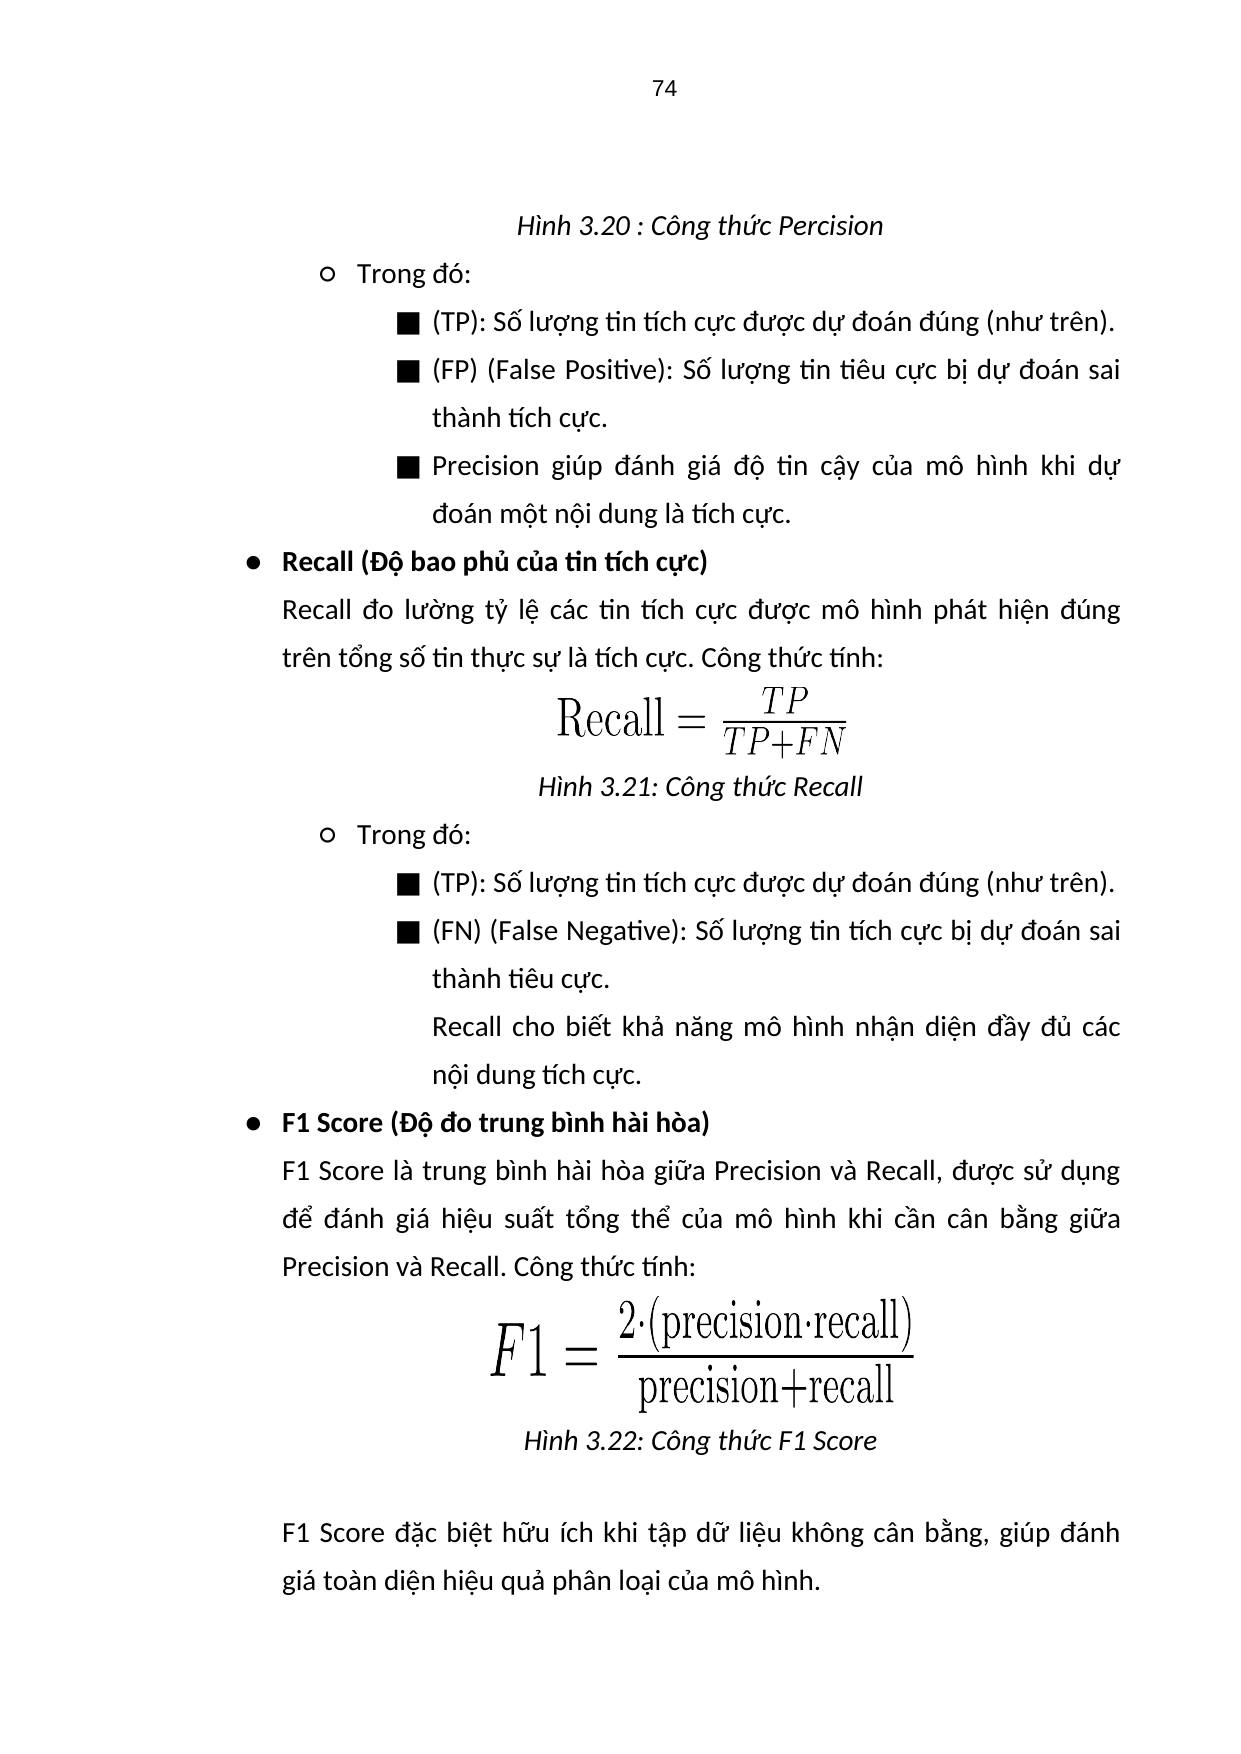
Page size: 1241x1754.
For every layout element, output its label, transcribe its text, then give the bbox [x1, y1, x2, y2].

subtitle Hình 3.21: Công thức Recall [282, 768, 1122, 803]
subtitle Hình 3.20 : Công thức Percision [282, 207, 1122, 242]
text F1 Score là trung bình hài hòa giữa Precision và Recall, được sử dụng để đánh giá hiệu suất tổng thể của mô hình khi cần cân bằng giữa Precision và Recall. Công thức tính: [282, 1152, 1122, 1284]
text F1 Score đặc biệt hữu ích khi tập dữ liệu không cân bằng, giúp đánh giá toàn diện hiệu quả phân loại của mô hình. [282, 1514, 1122, 1598]
list (FP) (False Positive): Số lượng tin tiêu cực bị dự đoán sai thành tích cực. [394, 351, 1122, 434]
picture [557, 687, 847, 759]
list (FN) (False Negative): Số lượng tin tích cực bị dự đoán sai thành tiêu cực. [394, 912, 1122, 996]
list Trong đó: [319, 255, 1122, 290]
list (TP): Số lượng tin tích cực được dự đoán đúng (như trên). [394, 303, 1122, 338]
list F1 Score (Độ đo trung bình hài hòa) [244, 1104, 1122, 1139]
text Recall cho biết khả năng mô hình nhận diện đầy đủ các nội dung tích cực. [432, 1008, 1122, 1092]
picture [490, 1296, 914, 1413]
subtitle Hình 3.22: Công thức F1 Score [282, 1422, 1122, 1502]
list Precision giúp đánh giá độ tin cậy của mô hình khi dự đoán một nội dung là tích cực. [394, 447, 1122, 531]
list Trong đó: [319, 816, 1122, 851]
list (TP): Số lượng tin tích cực được dự đoán đúng (như trên). [394, 864, 1122, 899]
text Recall đo lường tỷ lệ các tin tích cực được mô hình phát hiện đúng trên tổng số tin thực sự là tích cực. Công thức tính: [282, 591, 1122, 674]
list Recall (Độ bao phủ của tin tích cực) [244, 543, 1122, 578]
